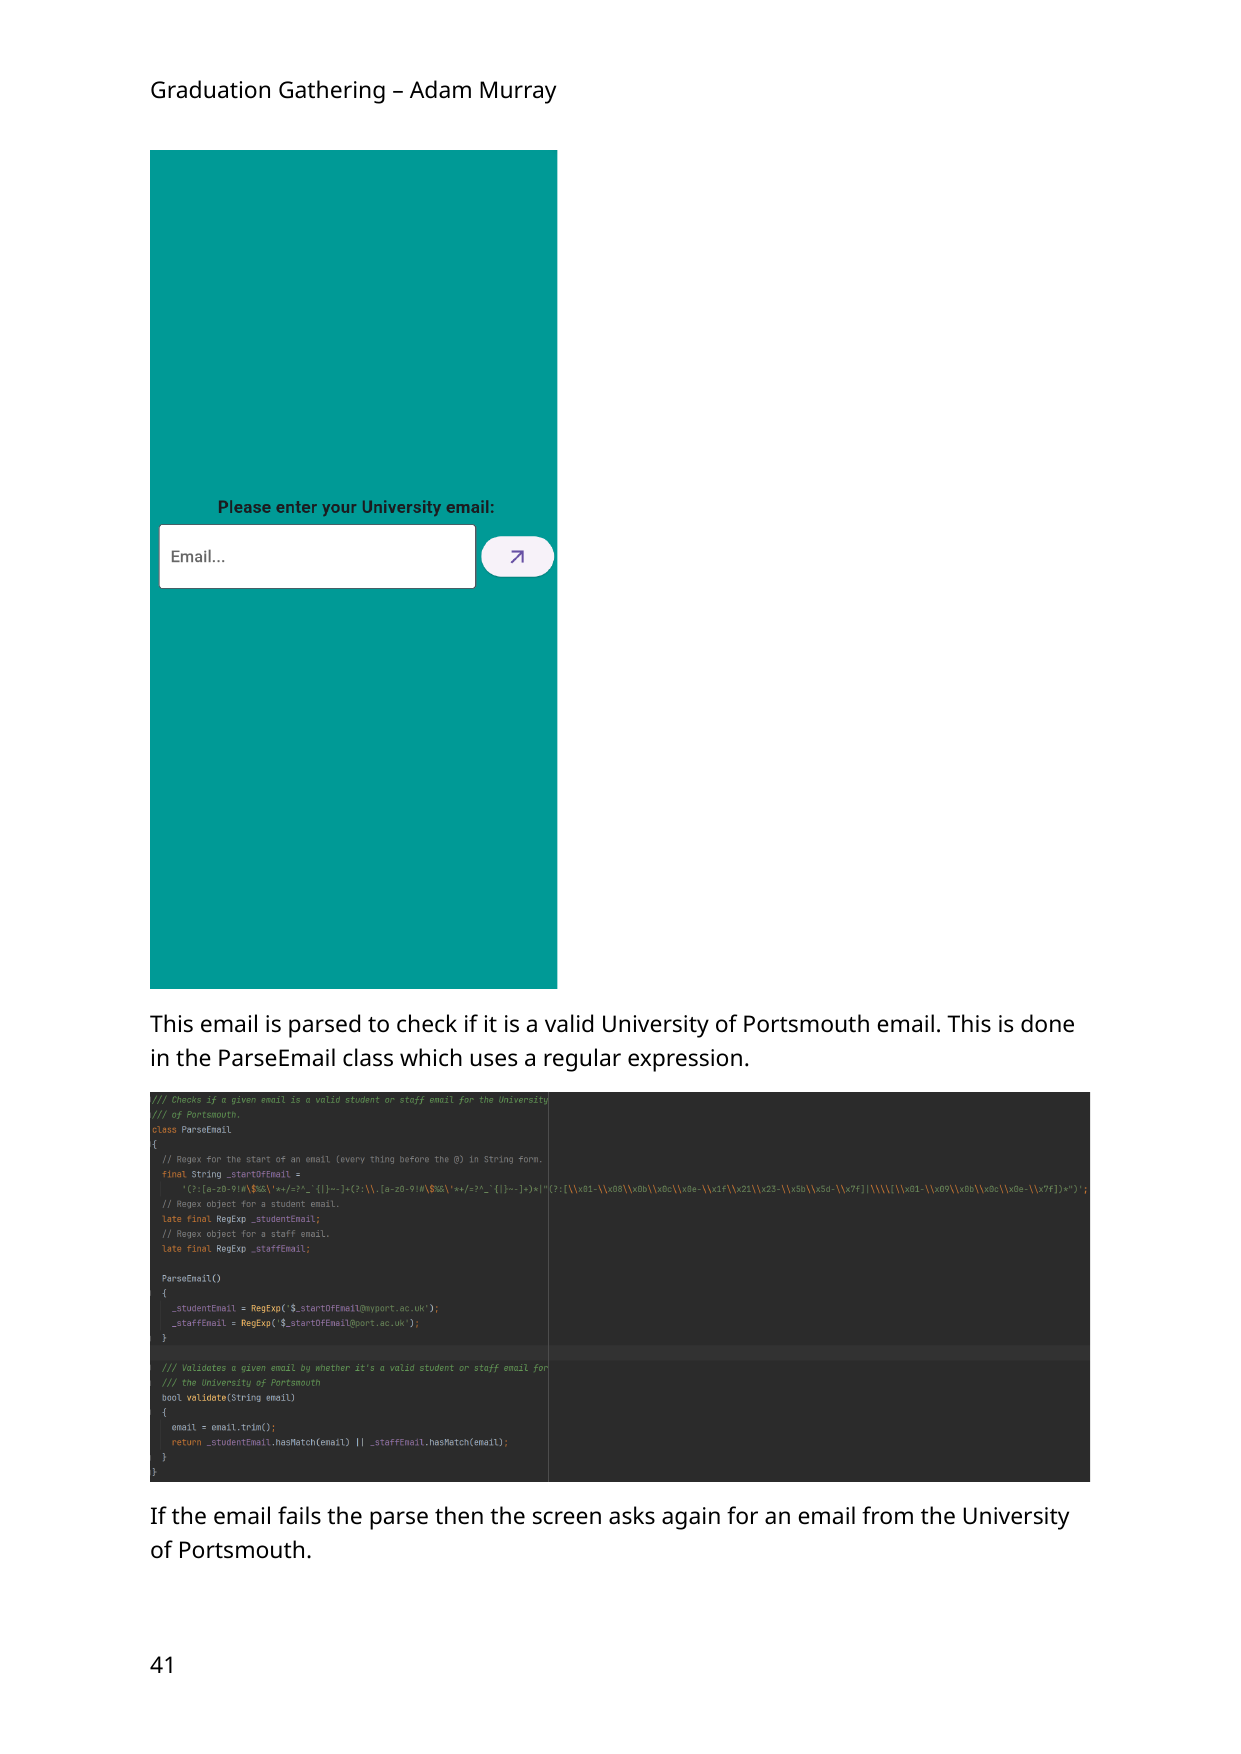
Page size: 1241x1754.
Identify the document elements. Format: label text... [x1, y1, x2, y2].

text This email is parsed to check if it is a valid University of Portsmouth email. This is done in the ParseEmail class which uses a regular expression. [150, 1008, 1090, 1073]
picture [150, 1092, 1091, 1482]
text If the email fails the parse then the screen asks again for an email from the University of Portsmouth. [150, 1500, 1090, 1565]
picture [150, 150, 558, 989]
